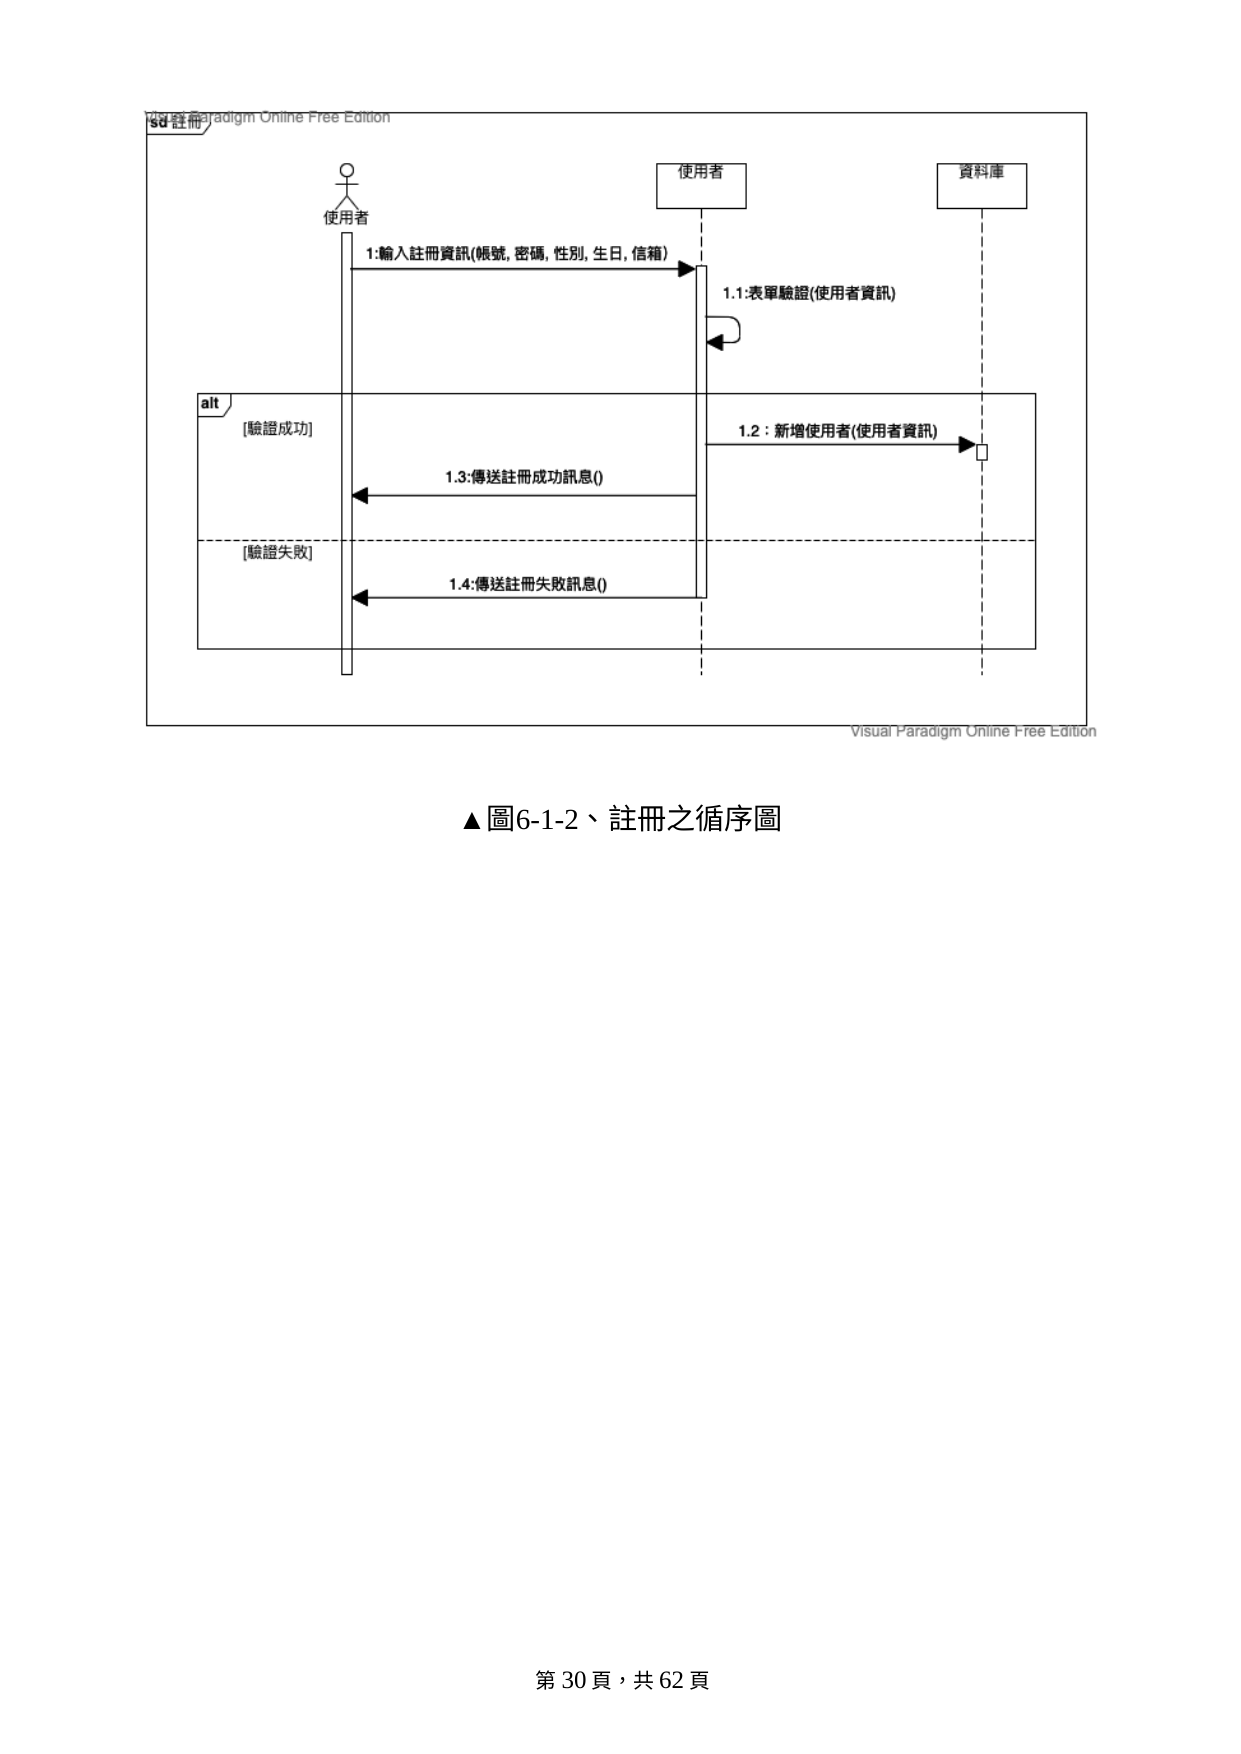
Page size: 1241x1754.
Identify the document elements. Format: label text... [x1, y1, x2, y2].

picture [136, 102, 1104, 743]
